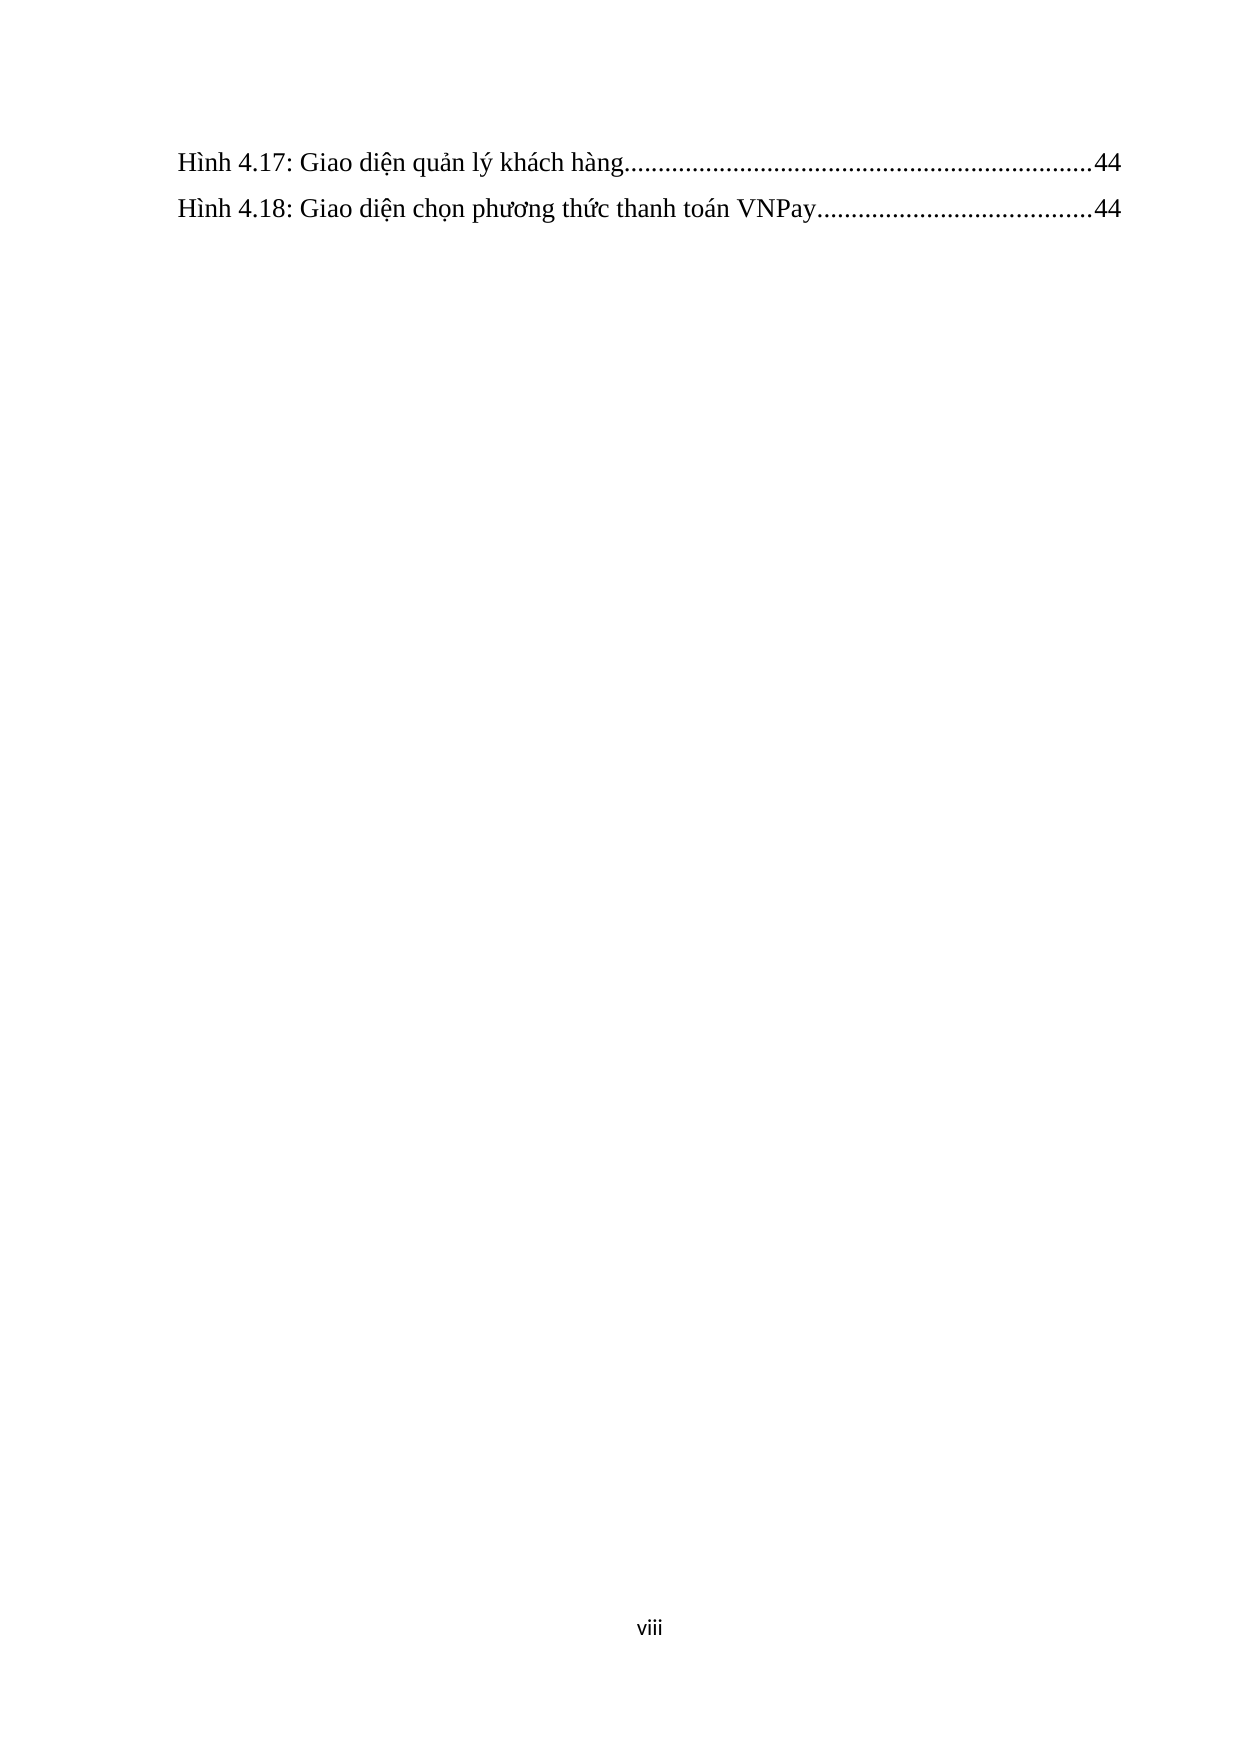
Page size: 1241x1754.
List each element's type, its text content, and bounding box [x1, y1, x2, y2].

text Hình 4.18: Giao diện chọn phương thức thanh toán VNPay 44 [177, 192, 1122, 223]
text Hình 4.17: Giao diện quản lý khách hàng 44 [177, 146, 1122, 177]
